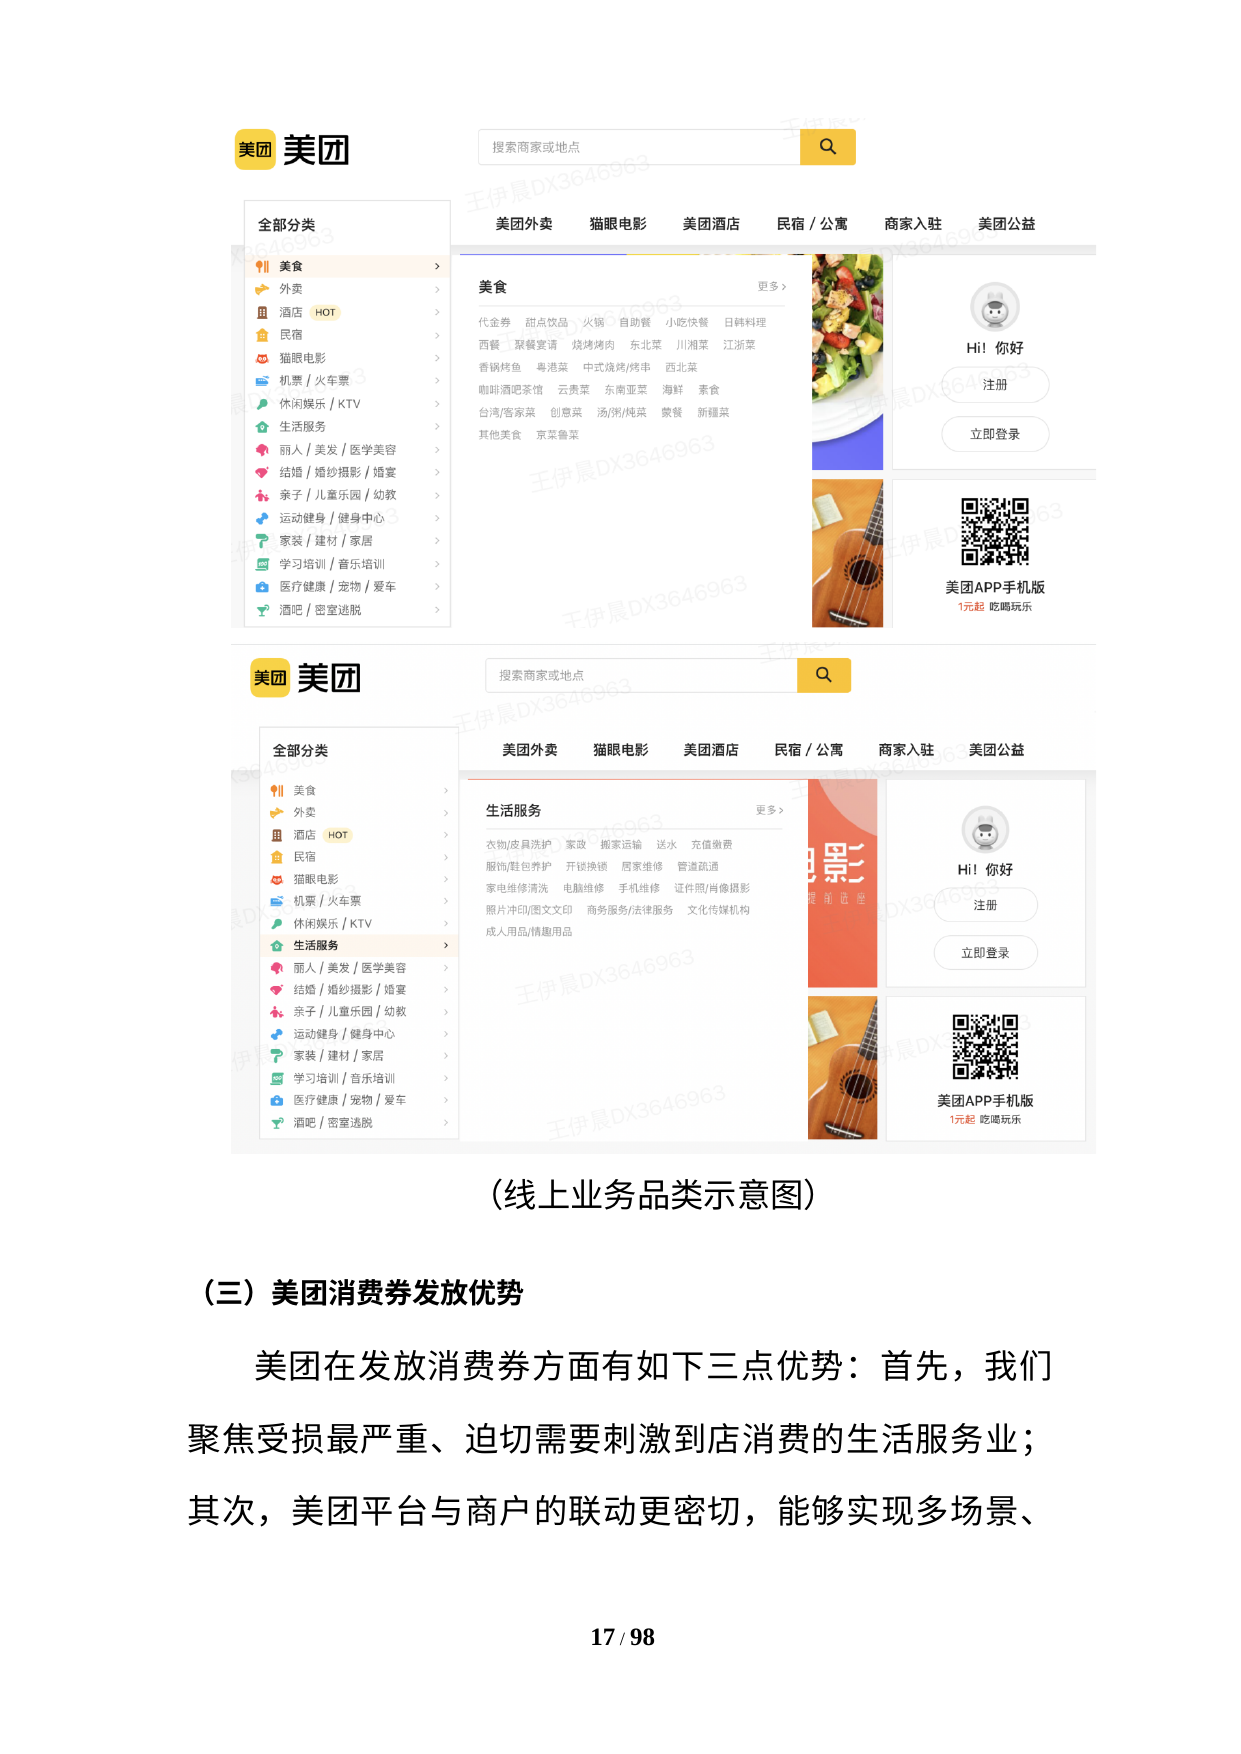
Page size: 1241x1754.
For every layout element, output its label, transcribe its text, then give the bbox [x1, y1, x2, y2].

picture [231, 118, 1097, 628]
subtitle （三）美团消费券发放优势 [187, 1270, 1053, 1311]
text （线上业务品类示意图） [187, 1169, 1053, 1217]
picture [231, 642, 1097, 1154]
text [187, 1340, 1053, 1533]
